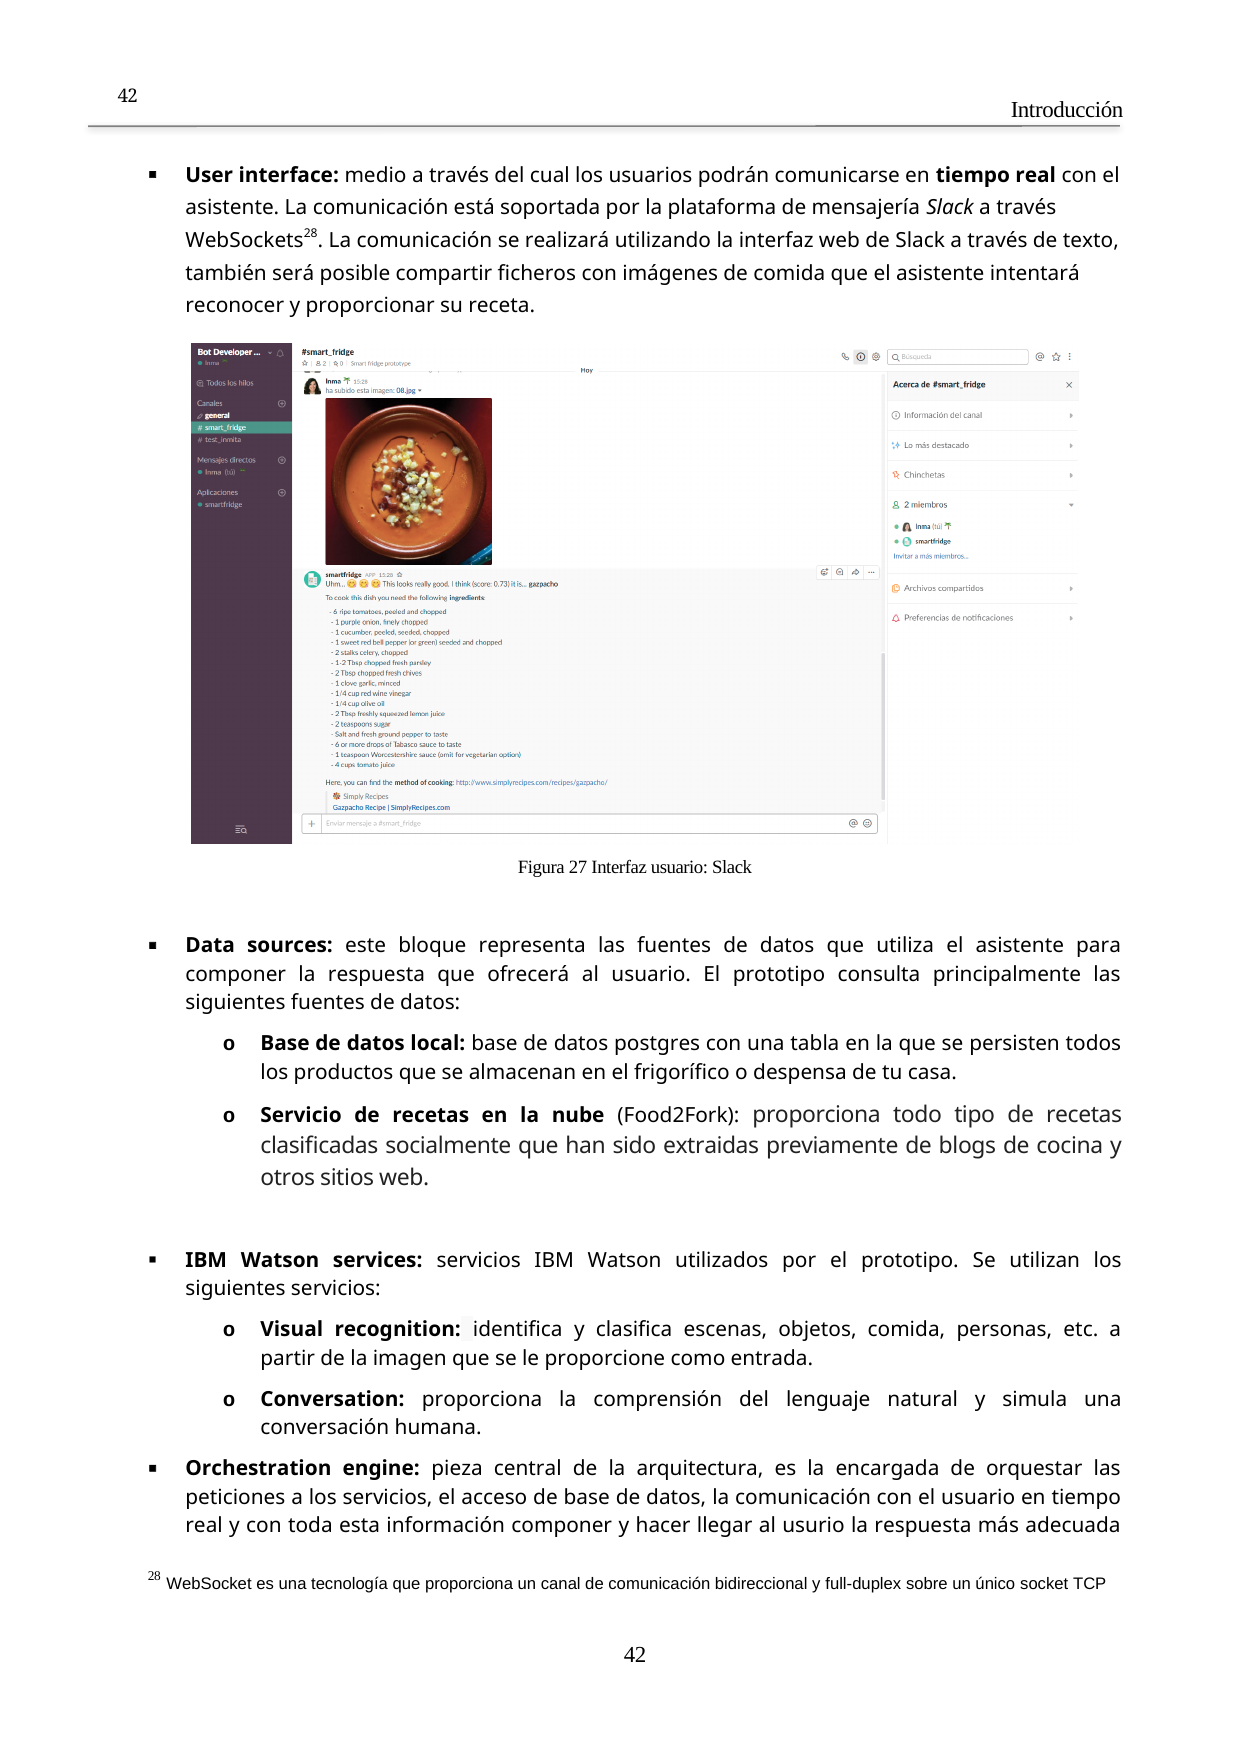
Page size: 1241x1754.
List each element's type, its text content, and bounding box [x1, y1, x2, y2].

picture [191, 343, 1079, 844]
list Conversation: proporciona la comprensión del lenguaje natural y simula una conversación humana. [223, 1384, 1122, 1441]
list IBM Watson services: servicios IBM Watson utilizados por el prototipo. Se utilizan los siguientes servicios: [148, 1245, 1122, 1302]
list Base de datos local: base de datos postgres con una tabla en la que se persisten todos los productos que se almacenan en el frigorífico o despensa de tu casa. [223, 1028, 1122, 1085]
list Data sources: este bloque representa las fuentes de datos que utiliza el asistente para componer la respuesta que ofrecerá al usuario. El prototipo consulta principalmente las siguientes fuentes de datos: [148, 931, 1122, 1016]
list User interface: medio a través del cual los usuarios podrán comunicarse en tiempo real con el asistente. La comunicación está soportada por la plataforma de mensajería Slack a través WebSockets. La comunicación se realizará utilizando la interfaz web de Slack a través de texto, también será posible compartir ficheros con imágenes de comida que el asistente intentará reconocer y proporcionar su receta. [148, 160, 1122, 319]
list Servicio de recetas en la nube (Food2Fork): proporciona todo tipo de recetas clasificadas socialmente que han sido extraidas previamente de blogs de cocina y otros sitios web. [223, 1098, 1122, 1192]
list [148, 1453, 1122, 1539]
list Visual recognition: identifica y clasifica escenas, objetos, comida, personas, etc. a partir de la imagen que se le proporcione como entrada. [223, 1314, 1122, 1371]
